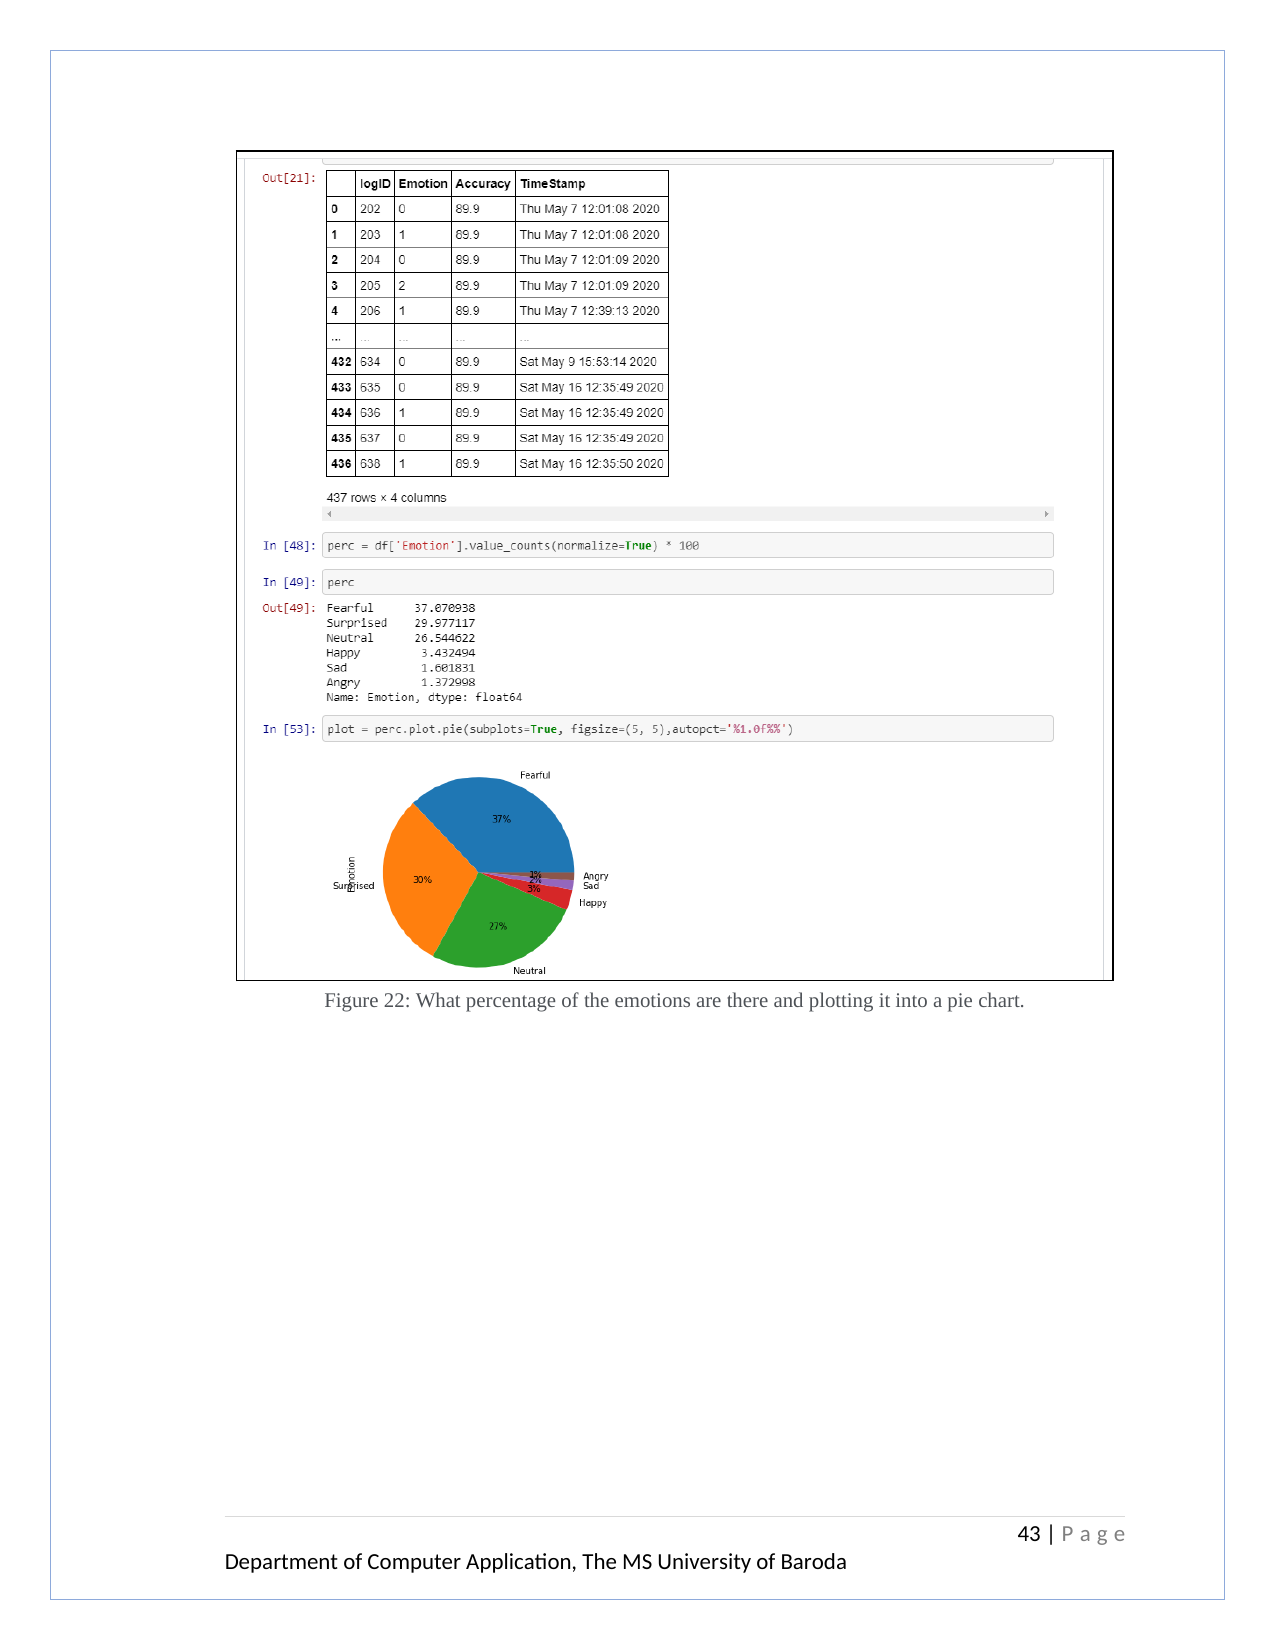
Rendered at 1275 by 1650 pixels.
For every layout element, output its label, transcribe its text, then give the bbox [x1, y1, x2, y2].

picture [237, 152, 1112, 980]
